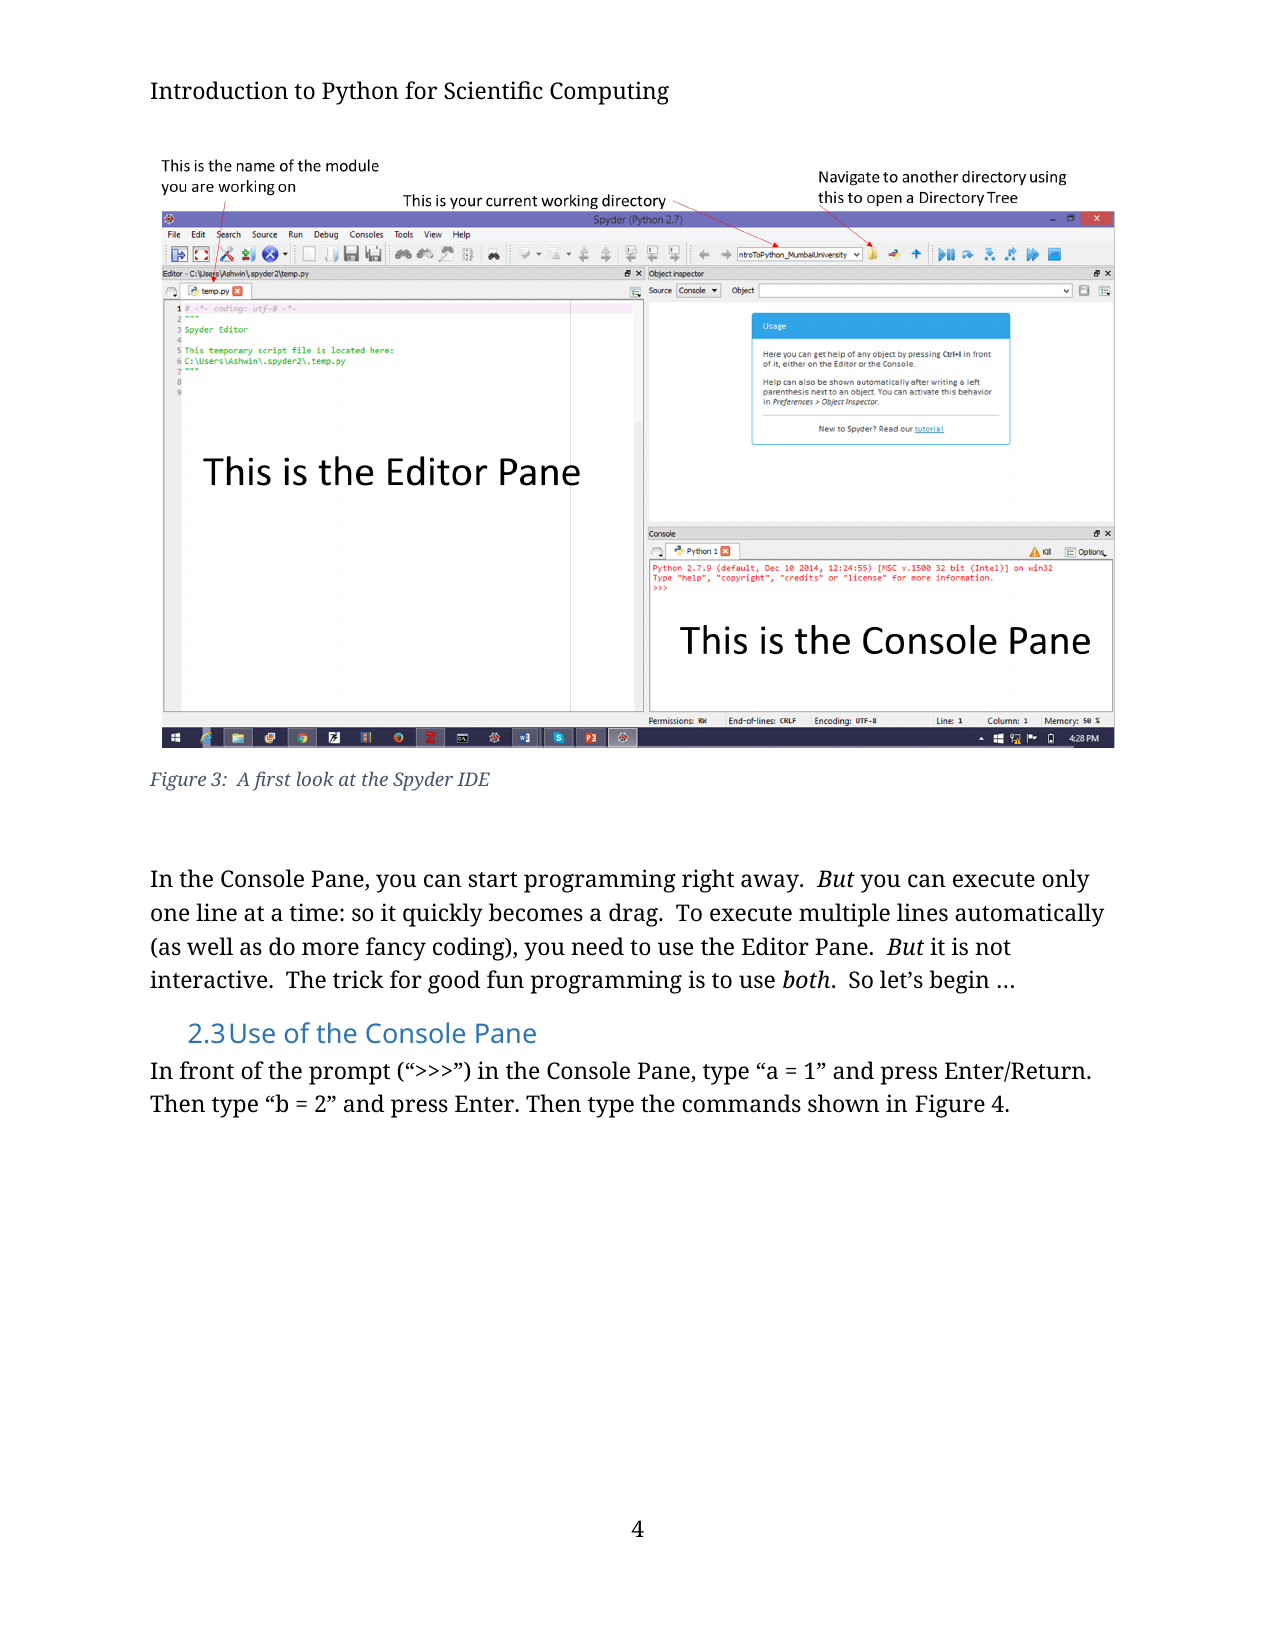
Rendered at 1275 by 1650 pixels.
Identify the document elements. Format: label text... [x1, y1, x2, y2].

text In front of the prompt (“>>>”) in the Console Pane, type “a = 1” and press Enter/Return. Then type “b = 2” and press Enter. Then type the commands shown in Figure 4. [150, 1054, 1125, 1119]
text In the Console Pane, you can start programming right away. But you can execute only one line at a time: so it quickly becomes a drag. To execute multiple lines automatically (as well as do more fancy coding), you need to use the Editor Pane. But it is not interactive. The trick for good fun programming is to use both. So let’s begin … [150, 863, 1125, 996]
picture [150, 150, 1125, 748]
subtitle Use of the Console Pane [187, 1015, 1125, 1052]
text Figure : A first look at the Spyder IDE [150, 766, 1125, 792]
